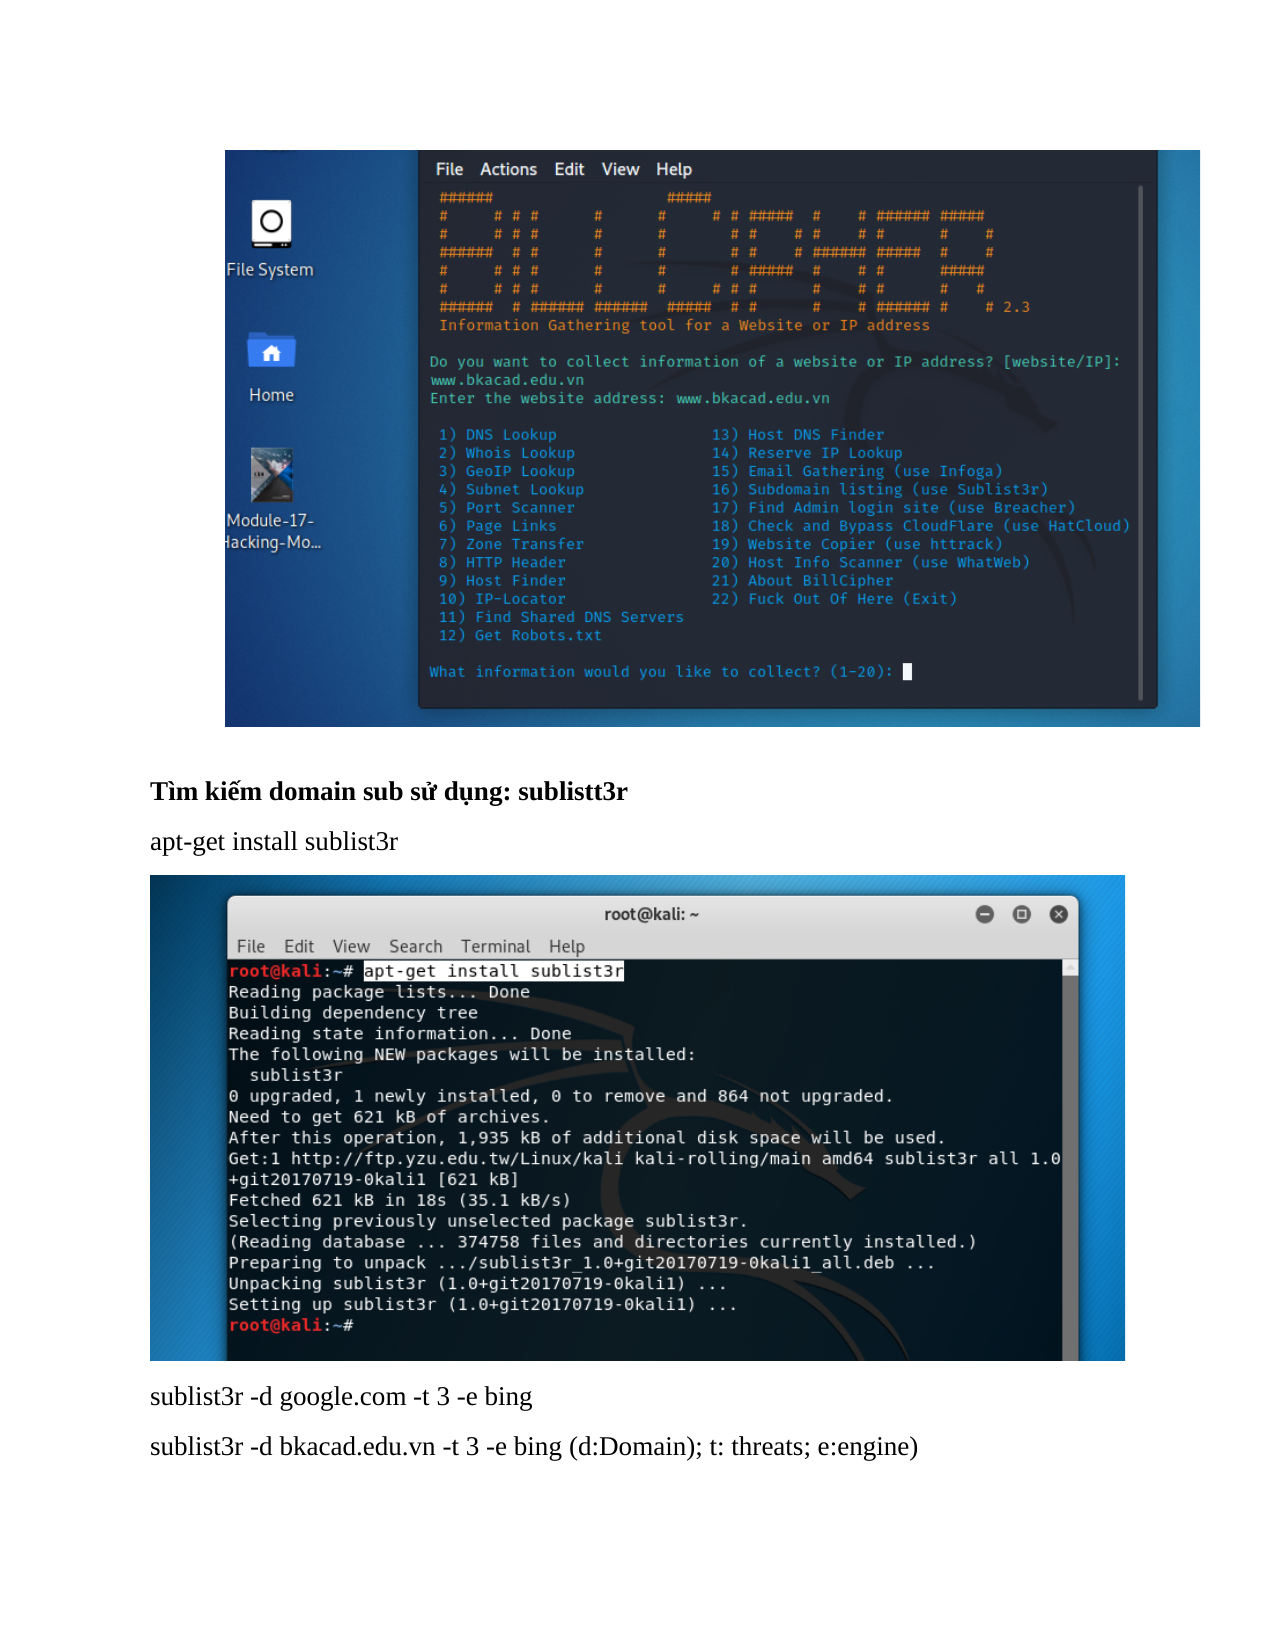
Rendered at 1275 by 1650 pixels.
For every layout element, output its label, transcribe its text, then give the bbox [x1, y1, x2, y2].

text sublist3r -d bkacad.edu.vn -t 3 -e bing (d:Domain); t: threats; e:engine) [150, 1430, 1125, 1461]
text Tìm kiếm domain sub sử dụng: sublistt3r [150, 775, 1125, 806]
text sublist3r -d google.com -t 3 -e bing [150, 1379, 1125, 1411]
text apt-get install sublist3r [150, 825, 1125, 857]
